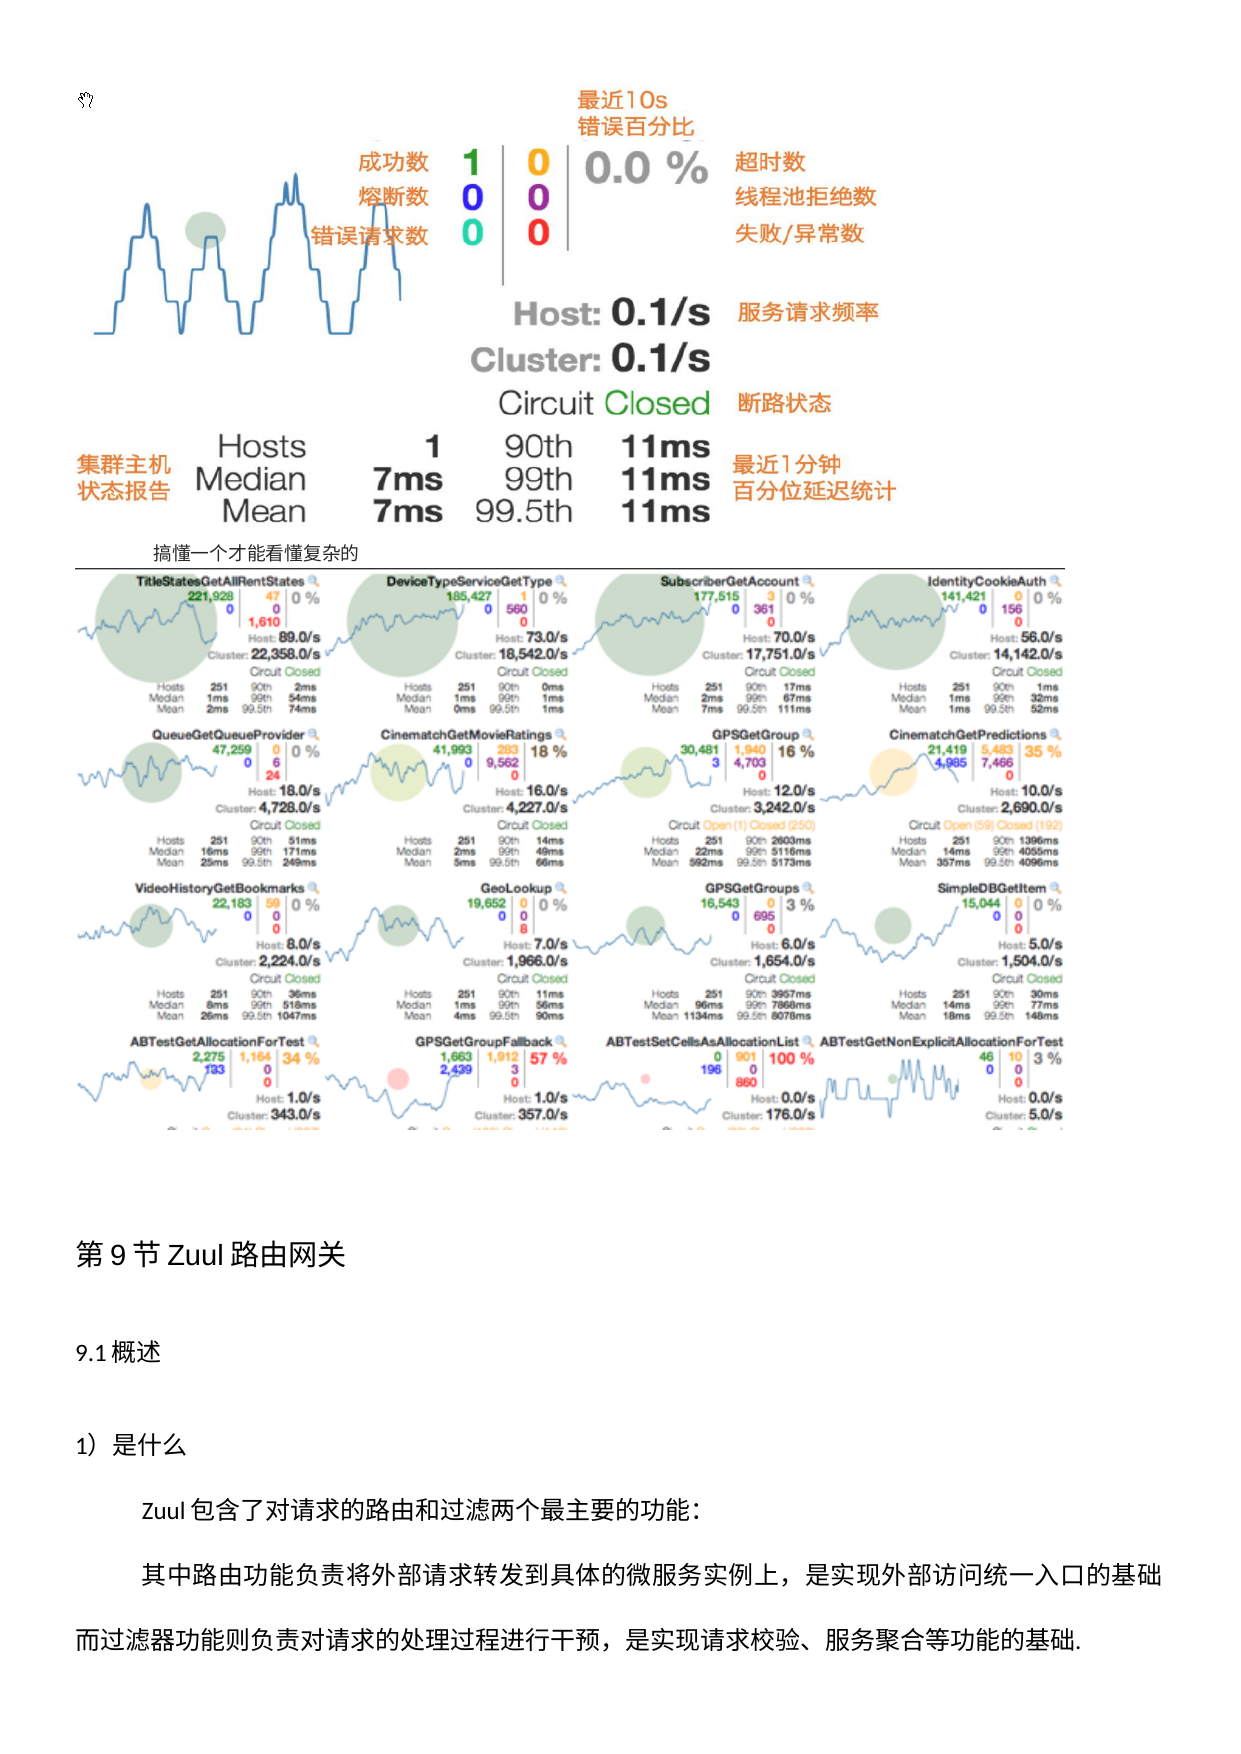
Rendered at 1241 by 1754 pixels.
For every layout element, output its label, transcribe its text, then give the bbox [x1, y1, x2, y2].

subtitle 第9节Zuul路由网关 [75, 1220, 1165, 1285]
text Zuul包含了对请求的路由和过滤两个最主要的功能： [75, 1476, 1165, 1541]
text 搞懂一个才能看懂复杂的 [75, 536, 1165, 568]
list 是什么 [75, 1411, 1165, 1476]
text 其中路由功能负责将外部请求转发到具体的微服务实例上，是实现外部访问统一入口的基础而过滤器功能则负责对请求的处理过程进行干预，是实现请求校验、服务聚合等功能的基础. [75, 1541, 1165, 1671]
subtitle 9.1概述 [75, 1318, 1165, 1383]
